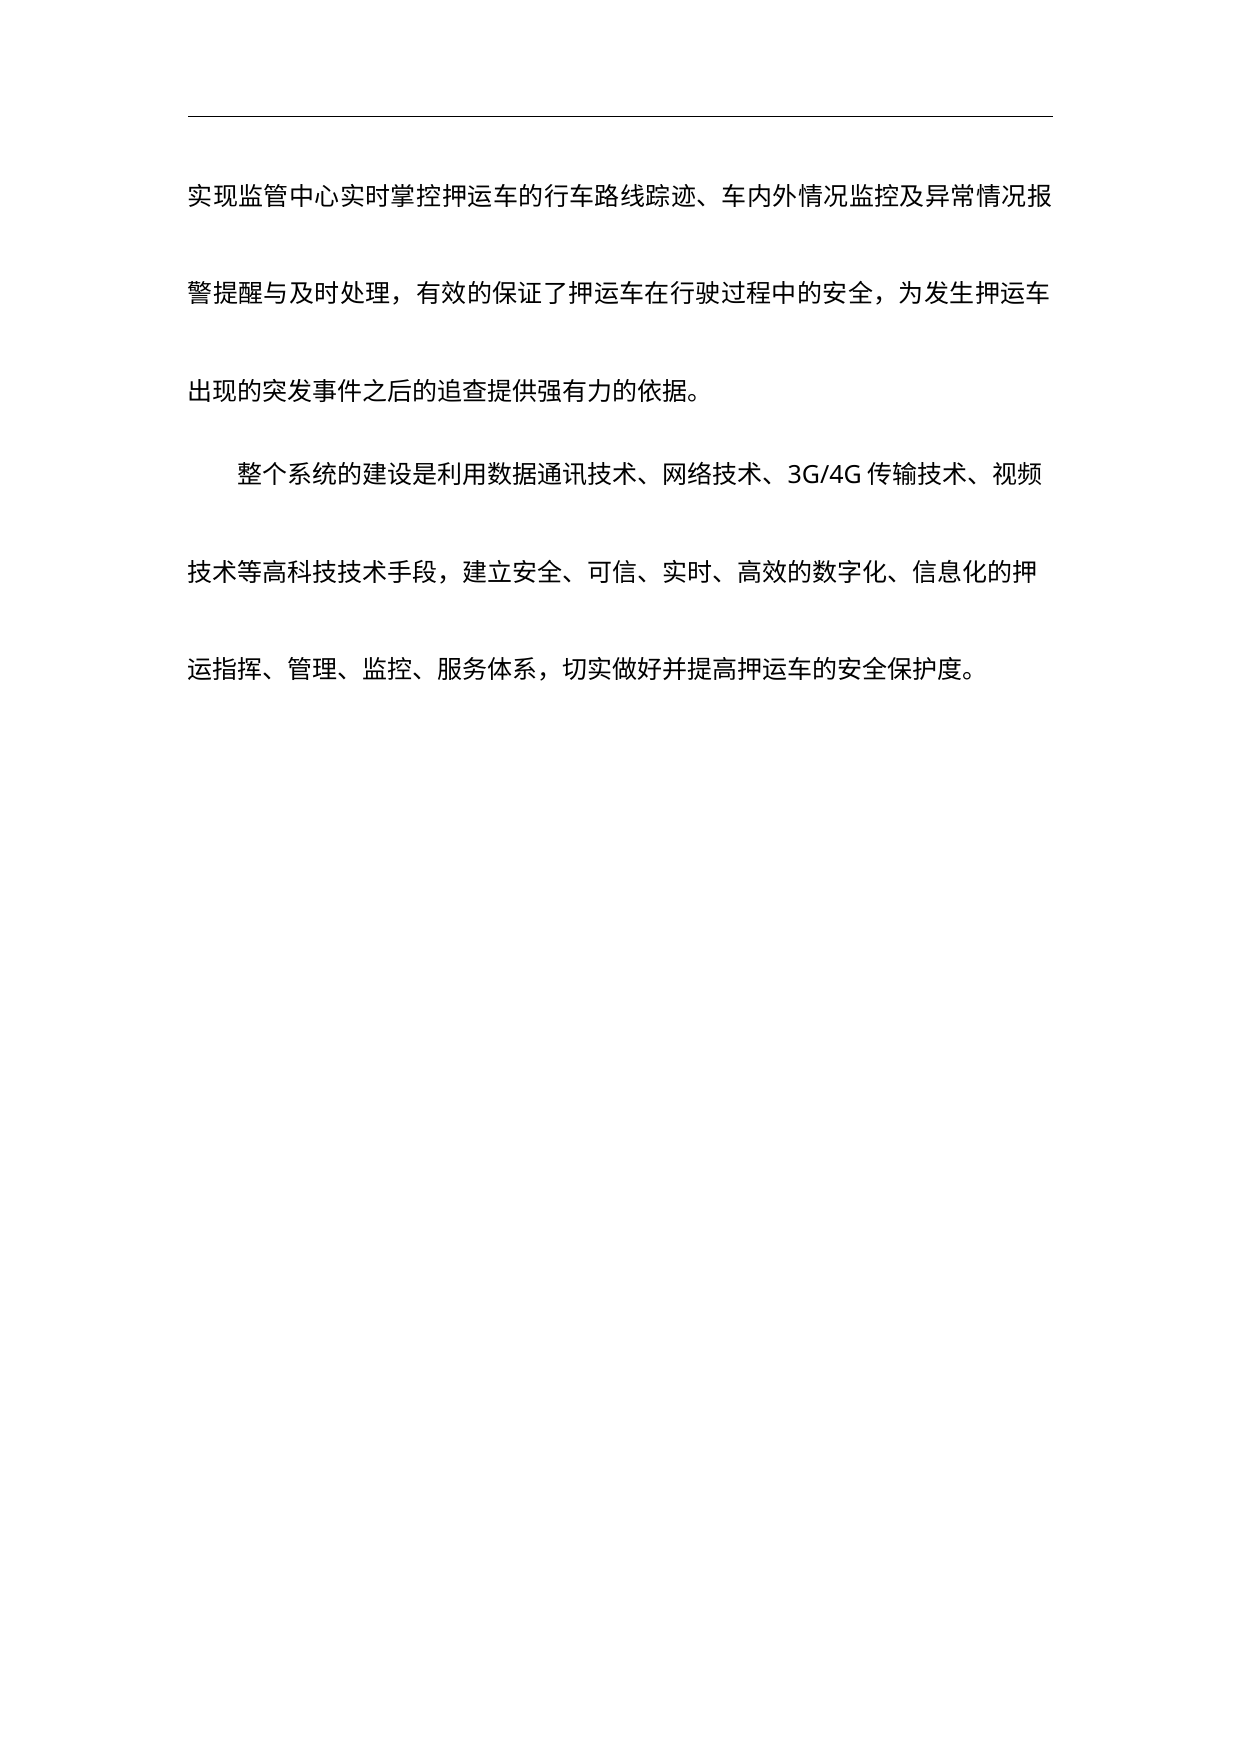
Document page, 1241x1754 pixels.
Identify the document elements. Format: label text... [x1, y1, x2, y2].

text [187, 162, 1053, 422]
text 整个系统的建设是利用数据通讯技术、网络技术、3G/4G传输技术、视频技术等高科技技术手段，建立安全、可信、实时、高效的数字化、信息化的押运指挥、管理、监控、服务体系，切实做好并提高押运车的安全保护度。 [187, 440, 1053, 700]
